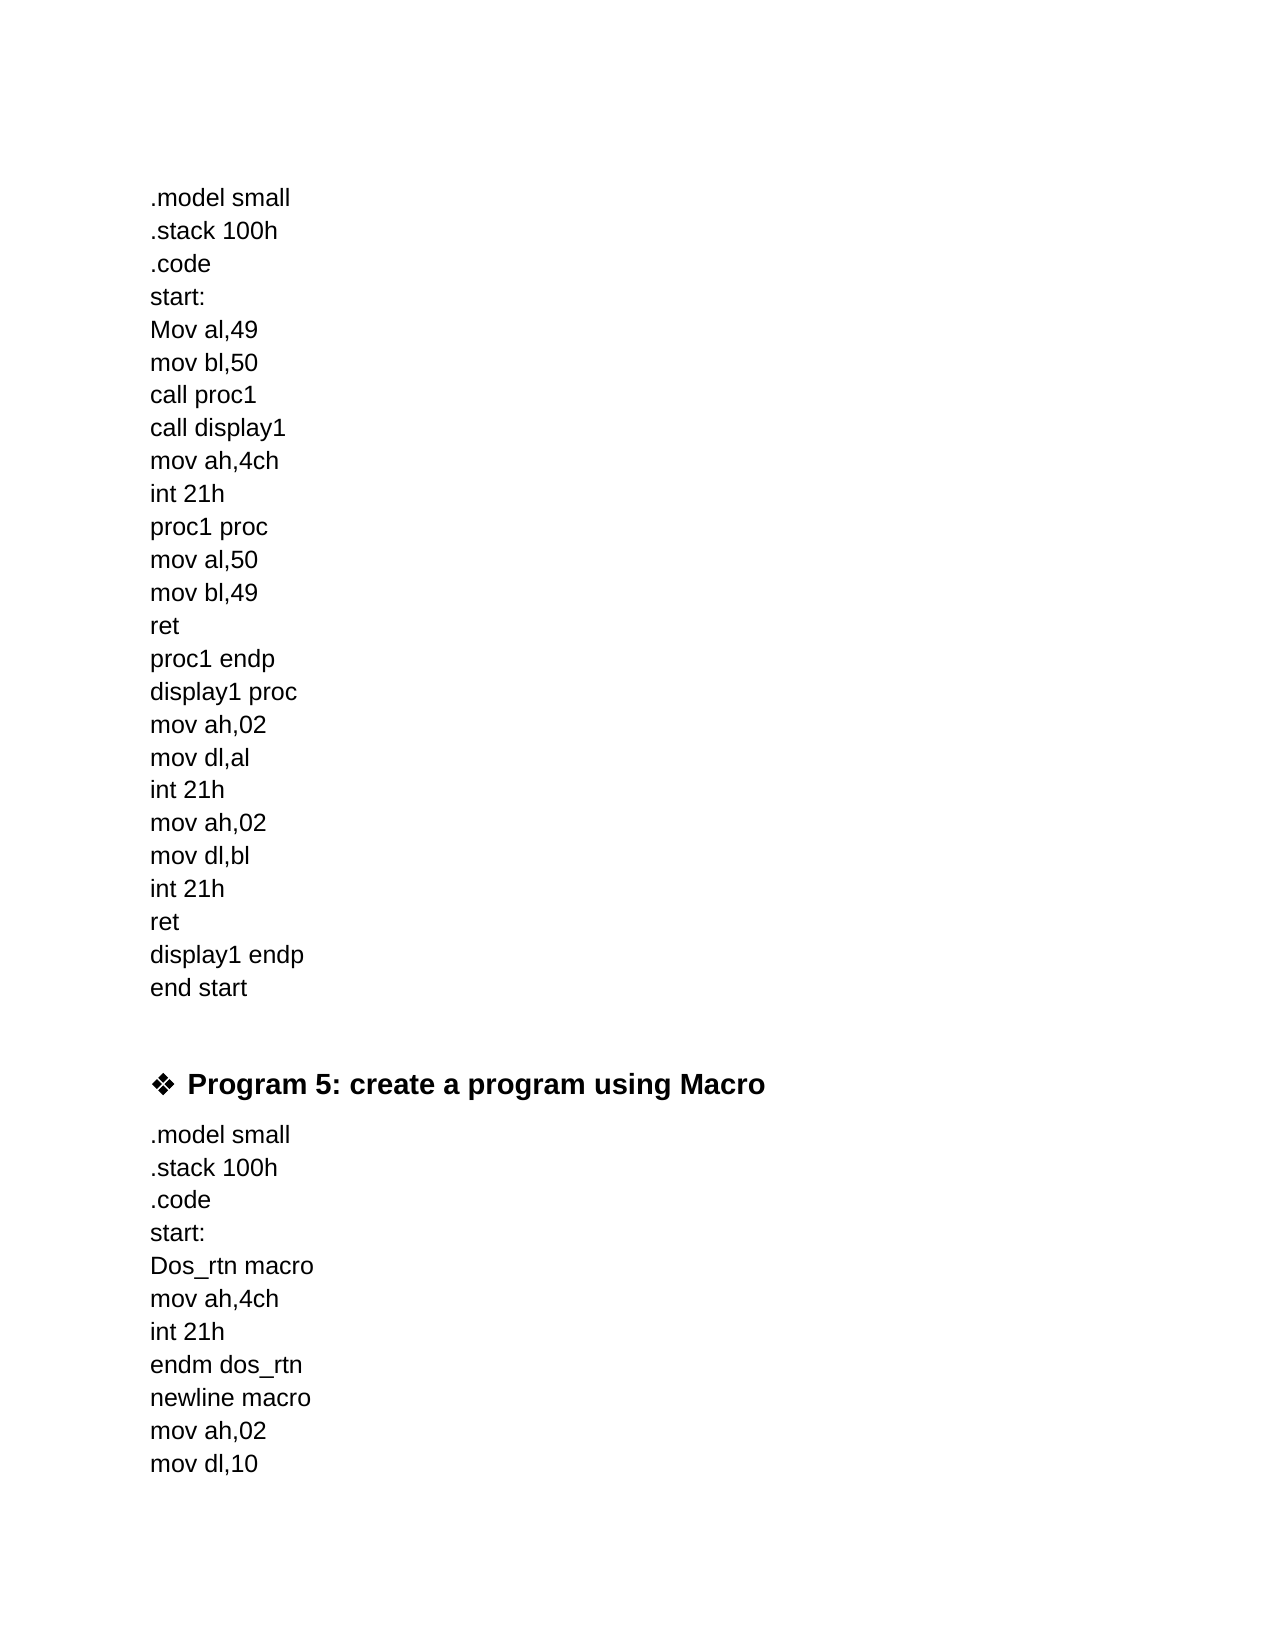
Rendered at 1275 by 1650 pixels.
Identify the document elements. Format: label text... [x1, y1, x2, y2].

text .stack 100h [150, 1152, 1125, 1181]
text mov dl,al [150, 742, 1125, 771]
text display1 endp [150, 940, 1125, 969]
text int 21h [150, 1317, 1125, 1346]
text proc1 proc [150, 512, 1125, 541]
text ret [150, 611, 1125, 639]
text mov ah,02 [150, 709, 1125, 738]
text mov bl,50 [150, 347, 1125, 376]
text call proc1 [150, 380, 1125, 409]
text call display1 [150, 413, 1125, 442]
text proc1 endp [150, 644, 1125, 672]
text mov bl,49 [150, 578, 1125, 607]
text .model small [150, 183, 1125, 212]
text mov ah,02 [150, 808, 1125, 837]
text .stack 100h [150, 216, 1125, 244]
text ret [150, 907, 1125, 936]
text mov ah,02 [150, 1416, 1125, 1444]
text int 21h [150, 479, 1125, 508]
text Dos_rtn macro [150, 1251, 1125, 1280]
text mov ah,4ch [150, 1284, 1125, 1313]
text display1 proc [150, 677, 1125, 705]
text mov dl,bl [150, 841, 1125, 870]
list Program 5: create a program using Macro [150, 1067, 1125, 1101]
text .code [150, 1185, 1125, 1214]
text mov ah,4ch [150, 446, 1125, 475]
text mov dl,10 [150, 1449, 1125, 1477]
text .model small [150, 1119, 1125, 1148]
text mov al,50 [150, 545, 1125, 574]
text .code [150, 249, 1125, 277]
text newline macro [150, 1383, 1125, 1412]
text int 21h [150, 874, 1125, 903]
text endm dos_rtn [150, 1350, 1125, 1379]
text start: [150, 1218, 1125, 1247]
text end start [150, 973, 1125, 1002]
text start: [150, 282, 1125, 310]
text int 21h [150, 775, 1125, 804]
text Mov al,49 [150, 314, 1125, 343]
